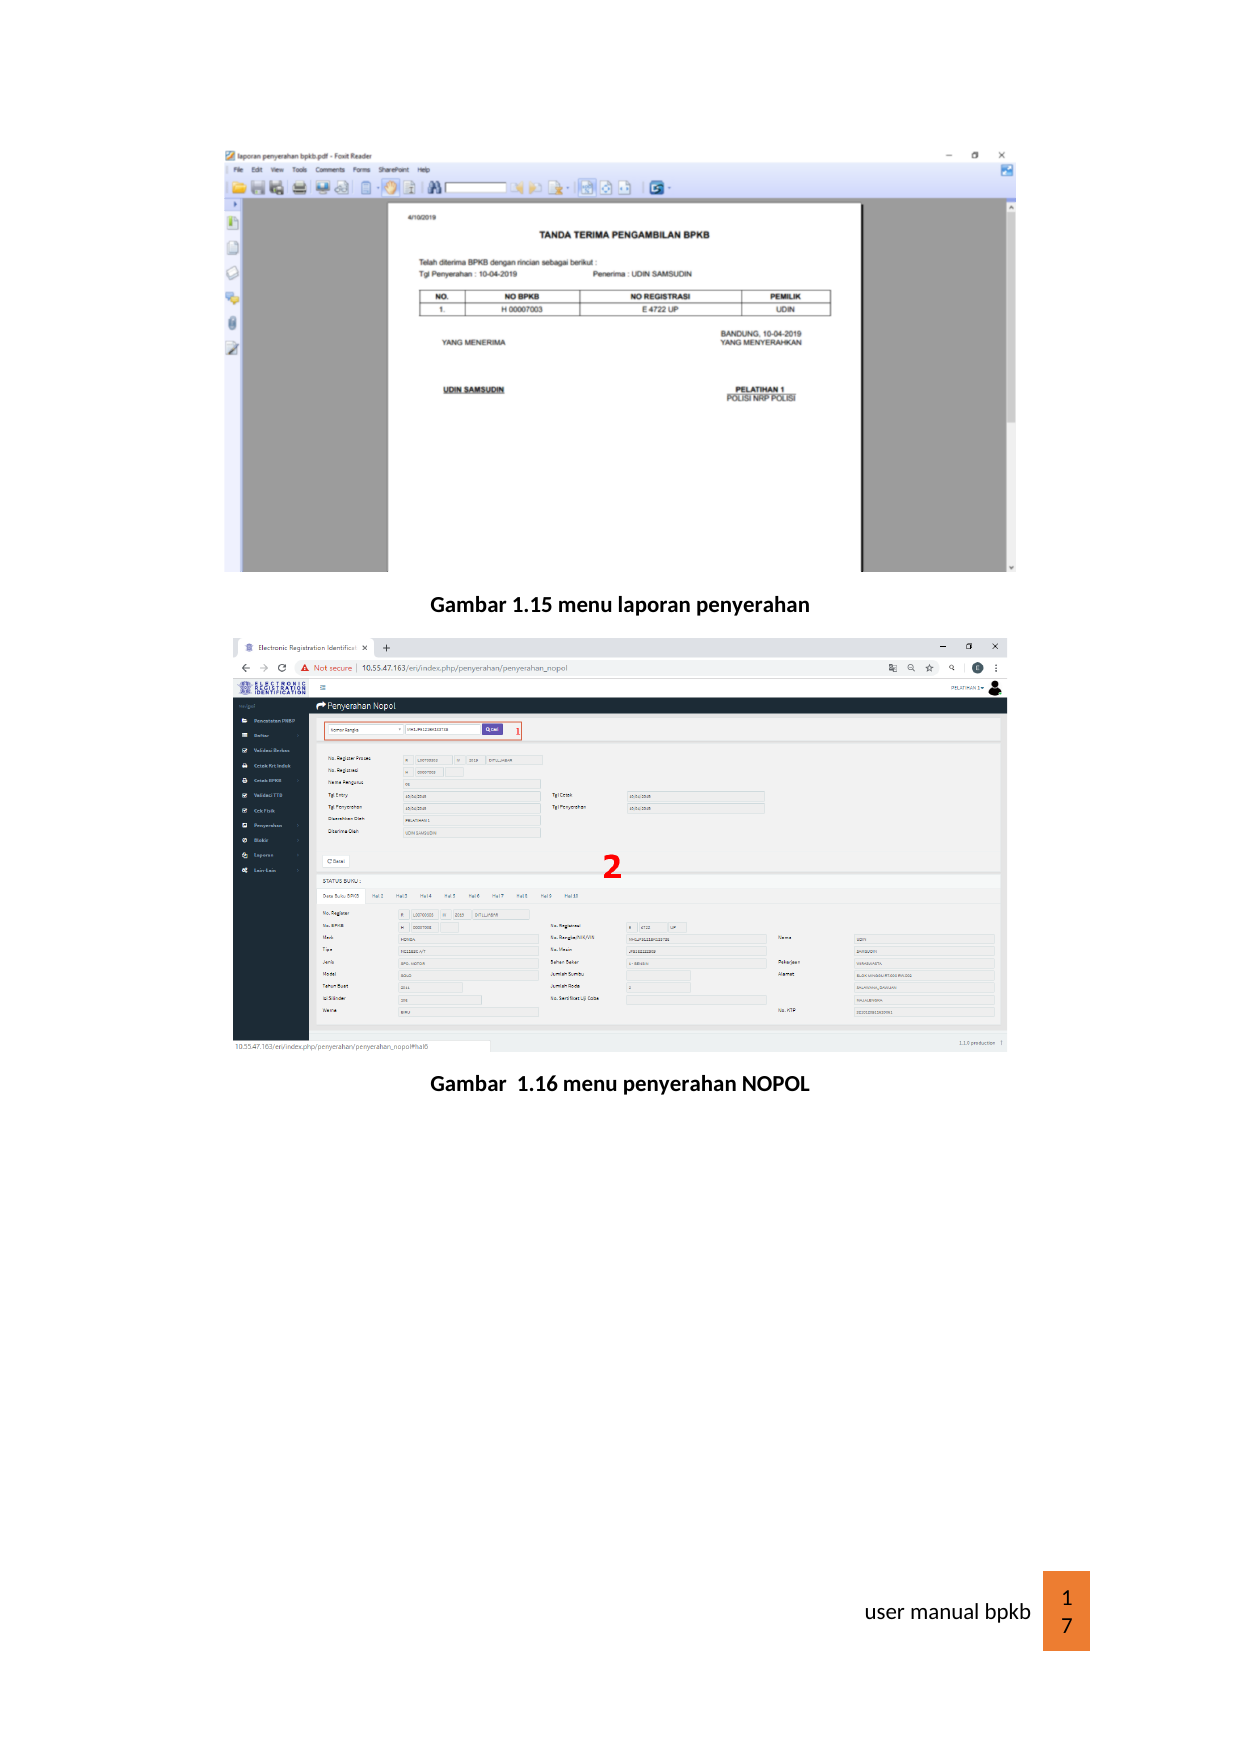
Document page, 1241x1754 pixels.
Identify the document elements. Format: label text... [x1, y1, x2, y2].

text Gambar 1.16 menu penyerahan NOPOL [150, 1069, 1090, 1097]
picture [224, 150, 1016, 572]
picture [233, 638, 1008, 1052]
text Gambar 1.15 menu laporan penyerahan [150, 590, 1090, 618]
